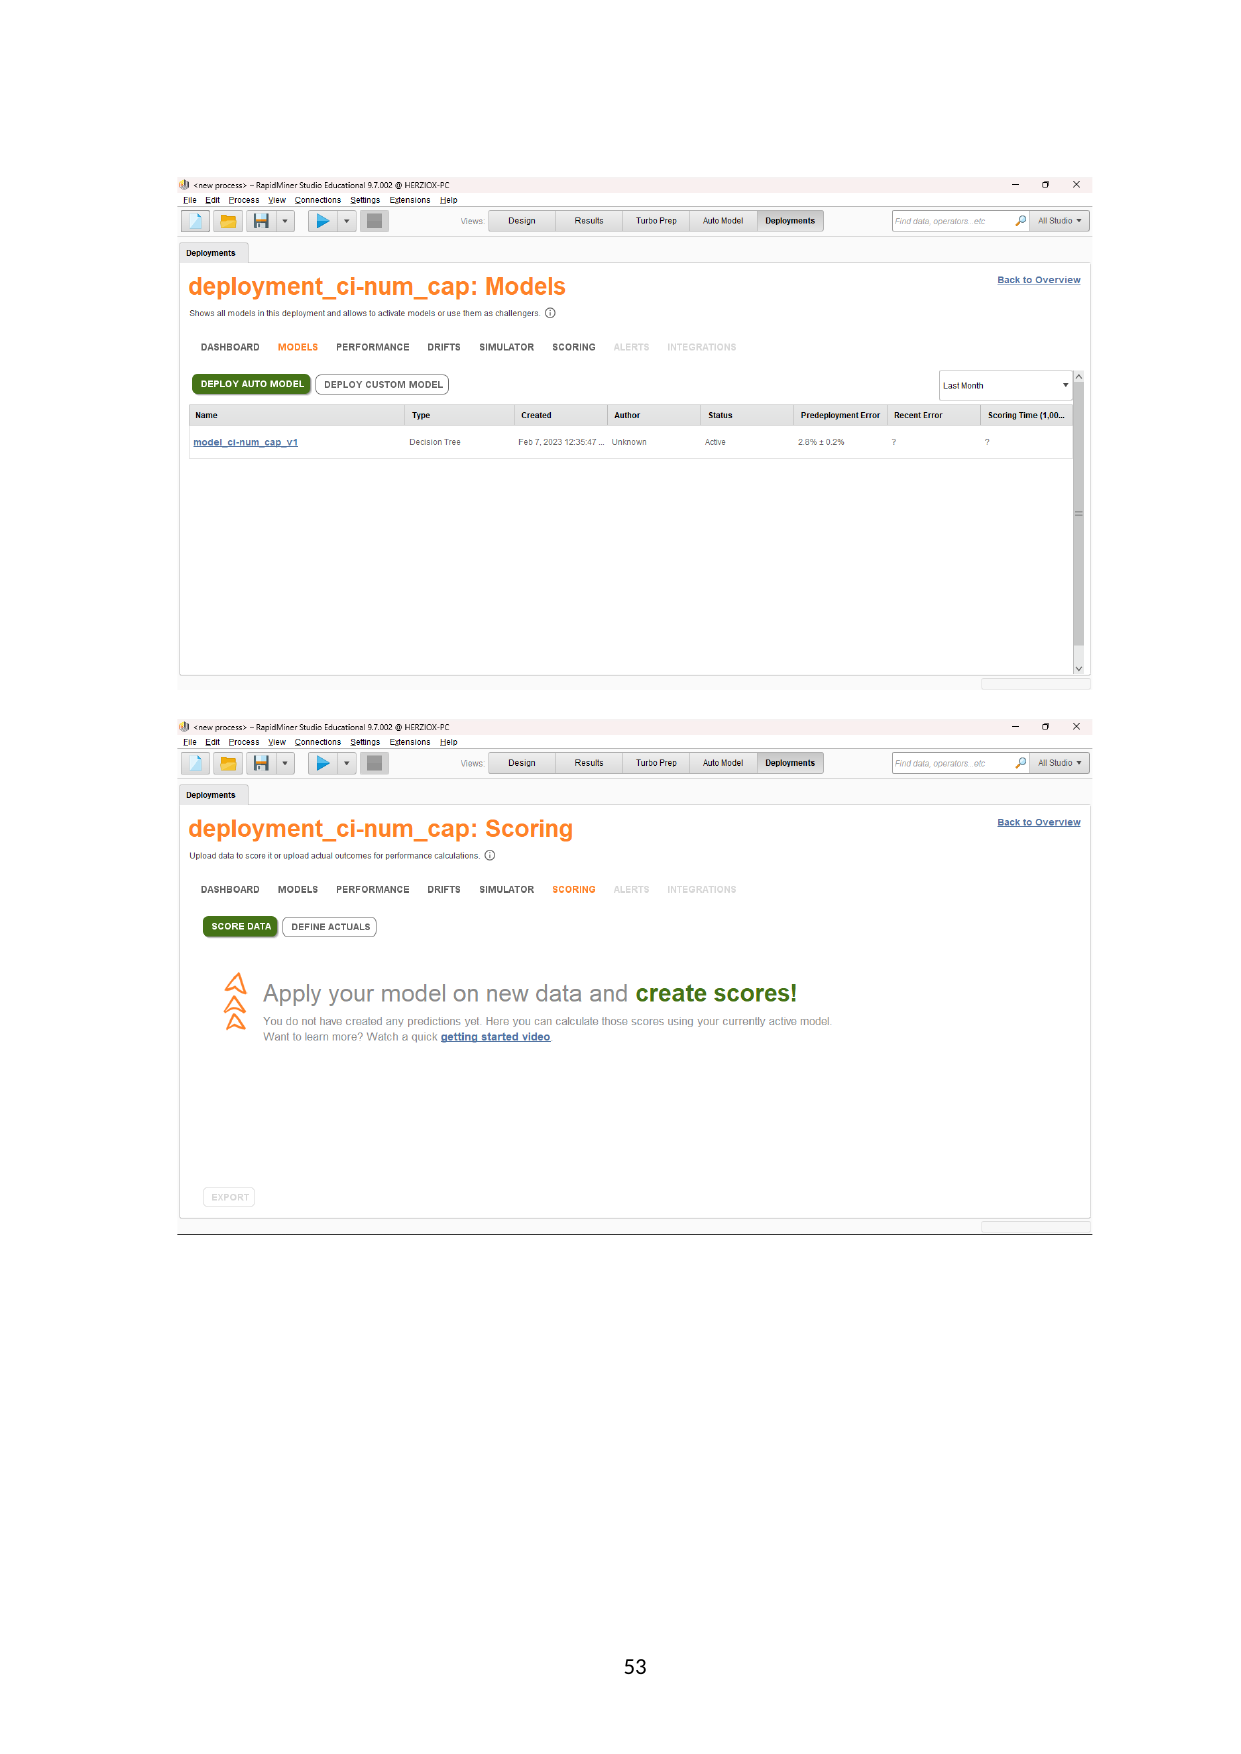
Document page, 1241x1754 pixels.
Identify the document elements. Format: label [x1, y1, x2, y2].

picture [177, 719, 1093, 1235]
picture [177, 177, 1093, 690]
